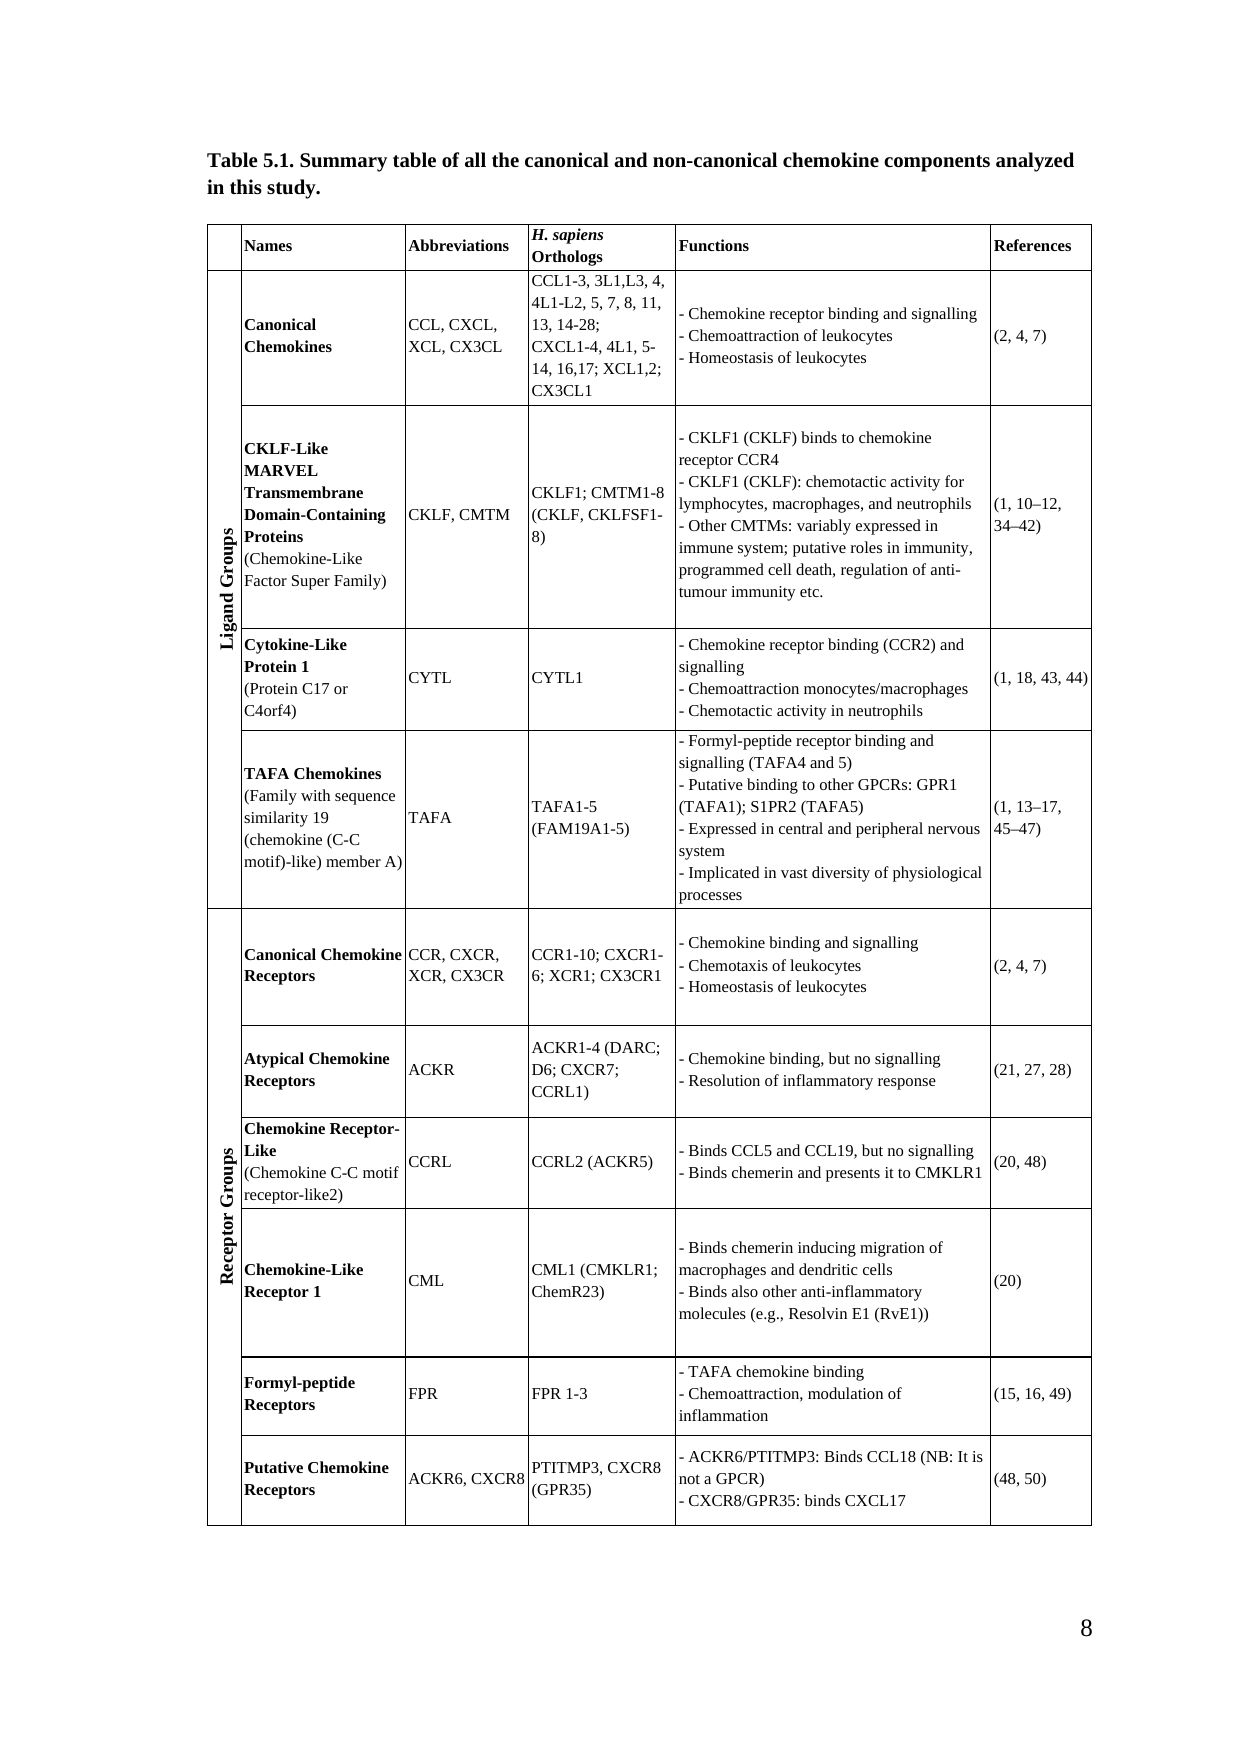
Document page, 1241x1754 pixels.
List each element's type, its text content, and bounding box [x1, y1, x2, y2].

table_cell (20) [991, 1209, 1091, 1356]
table_cell CKLF-Like MARVEL Transmembrane Domain-Containing Proteins (Chemokine-Like Factor Super Family) [242, 406, 405, 628]
table_cell CML1 (CMKLR1; ChemR23) [529, 1209, 675, 1356]
table_cell FPR [406, 1358, 528, 1434]
table_header [208, 225, 241, 270]
table_cell (1, 13–17, 45–47) [991, 731, 1091, 908]
table_cell Canonical Chemokines [242, 271, 405, 404]
table_cell CCR1-10; CXCR1-6; XCR1; CX3CR1 [529, 909, 675, 1025]
table_cell (48, 50) [991, 1436, 1091, 1525]
table_cell (2, 4, 7) [991, 909, 1091, 1025]
table_header H. sapiens Orthologs [529, 225, 675, 270]
table_cell CCRL [406, 1118, 528, 1208]
table_cell Putative Chemokine Receptors [242, 1436, 405, 1525]
table_cell Chemokine-Like Receptor 1 [242, 1209, 405, 1356]
table_cell CCR, CXCR, XCR, CX3CR [406, 909, 528, 1025]
table_cell - Chemokine receptor binding (CCR2) and signalling - Chemoattraction monocytes/macrophages - Chemotactic activity in neutrophils [676, 629, 990, 729]
table_cell ACKR [406, 1026, 528, 1117]
table_cell Cytokine-Like Protein 1 (Protein C17 or C4orf4) [242, 629, 405, 729]
table_cell FPR 1-3 [529, 1358, 675, 1434]
table_cell TAFA [406, 731, 528, 908]
table_cell CKLF, CMTM [406, 406, 528, 628]
table_cell - TAFA chemokine binding - Chemoattraction, modulation of inflammation [676, 1358, 990, 1434]
table_cell (15, 16, 49) [991, 1358, 1091, 1434]
table_cell - Binds CCL5 and CCL19, but no signalling - Binds chemerin and presents it to CMKLR1 [676, 1118, 990, 1208]
table_cell - Formyl-peptide receptor binding and signalling (TAFA4 and 5) - Putative binding to other GPCRs: GPR1 (TAFA1); S1PR2 (TAFA5) - Expressed in central and peripheral nervous system - Implicated in vast diversity of physiological processes [676, 731, 990, 908]
table_cell CML [406, 1209, 528, 1356]
table_cell CCRL2 (ACKR5) [529, 1118, 675, 1208]
table_cell - Chemokine receptor binding and signalling - Chemoattraction of leukocytes - Homeostasis of leukocytes [676, 271, 990, 404]
table_cell CCL, CXCL, XCL, CX3CL [406, 271, 528, 404]
table_cell Ligand Groups [208, 271, 241, 908]
table_cell TAFA1-5 (FAM19A1-5) [529, 731, 675, 908]
table_cell ACKR1-4 (DARC; D6; CXCR7; CCRL1) [529, 1026, 675, 1117]
text Table 5.1. Summary table of all the canonical and non-canonical chemokine components analyzed in this study. [207, 148, 1092, 199]
table_cell (20, 48) [991, 1118, 1091, 1208]
table_cell ACKR6, CXCR8 [406, 1436, 528, 1525]
table_cell - Chemokine binding, but no signalling - Resolution of inflammatory response [676, 1026, 990, 1117]
table_cell Canonical Chemokine Receptors [242, 909, 405, 1025]
table_cell (1, 18, 43, 44) [991, 629, 1091, 729]
table_cell - Chemokine binding and signalling - Chemotaxis of leukocytes - Homeostasis of leukocytes [676, 909, 990, 1025]
table_header Functions [676, 225, 990, 270]
table_cell - Binds chemerin inducing migration of macrophages and dendritic cells - Binds also other anti-inflammatory molecules (e.g., Resolvin E1 (RvE1)) [676, 1209, 990, 1356]
table_cell Chemokine Receptor-Like (Chemokine C-C motif receptor-like2) [242, 1118, 405, 1208]
table_header References [991, 225, 1091, 270]
table_header Names [242, 225, 405, 270]
table_cell PTITMP3, CXCR8 (GPR35) [529, 1436, 675, 1525]
table_cell CCL1-3, 3L1,L3, 4, 4L1-L2, 5, 7, 8, 11, 13, 14-28; CXCL1-4, 4L1, 5-14, 16,17; XCL1,2; CX3CL1 [529, 271, 675, 404]
table_cell TAFA Chemokines (Family with sequence similarity 19 (chemokine (C-C motif)-like) member A) [242, 731, 405, 908]
table_cell Atypical Chemokine Receptors [242, 1026, 405, 1117]
table_cell - ACKR6/PTITMP3: Binds CCL18 (NB: It is not a GPCR) - CXCR8/GPR35: binds CXCL17 [676, 1436, 990, 1525]
table_cell - CKLF1 (CKLF) binds to chemokine receptor CCR4 - CKLF1 (CKLF): chemotactic activity for lymphocytes, macrophages, and neutrophils - Other CMTMs: variably expressed in immune system; putative roles in immunity, programmed cell death, regulation of anti-tumour immunity etc. [676, 406, 990, 628]
table_cell (2, 4, 7) [991, 271, 1091, 404]
table_cell CYTL1 [529, 629, 675, 729]
table_cell Receptor Groups [208, 909, 241, 1525]
table_header Abbreviations [406, 225, 528, 270]
table_cell CYTL [406, 629, 528, 729]
table_cell Formyl-peptide Receptors [242, 1358, 405, 1434]
table_cell (1, 10–12, 34–42) [991, 406, 1091, 628]
table_cell (21, 27, 28) [991, 1026, 1091, 1117]
table_cell CKLF1; CMTM1-8 (CKLF, CKLFSF1-8) [529, 406, 675, 628]
